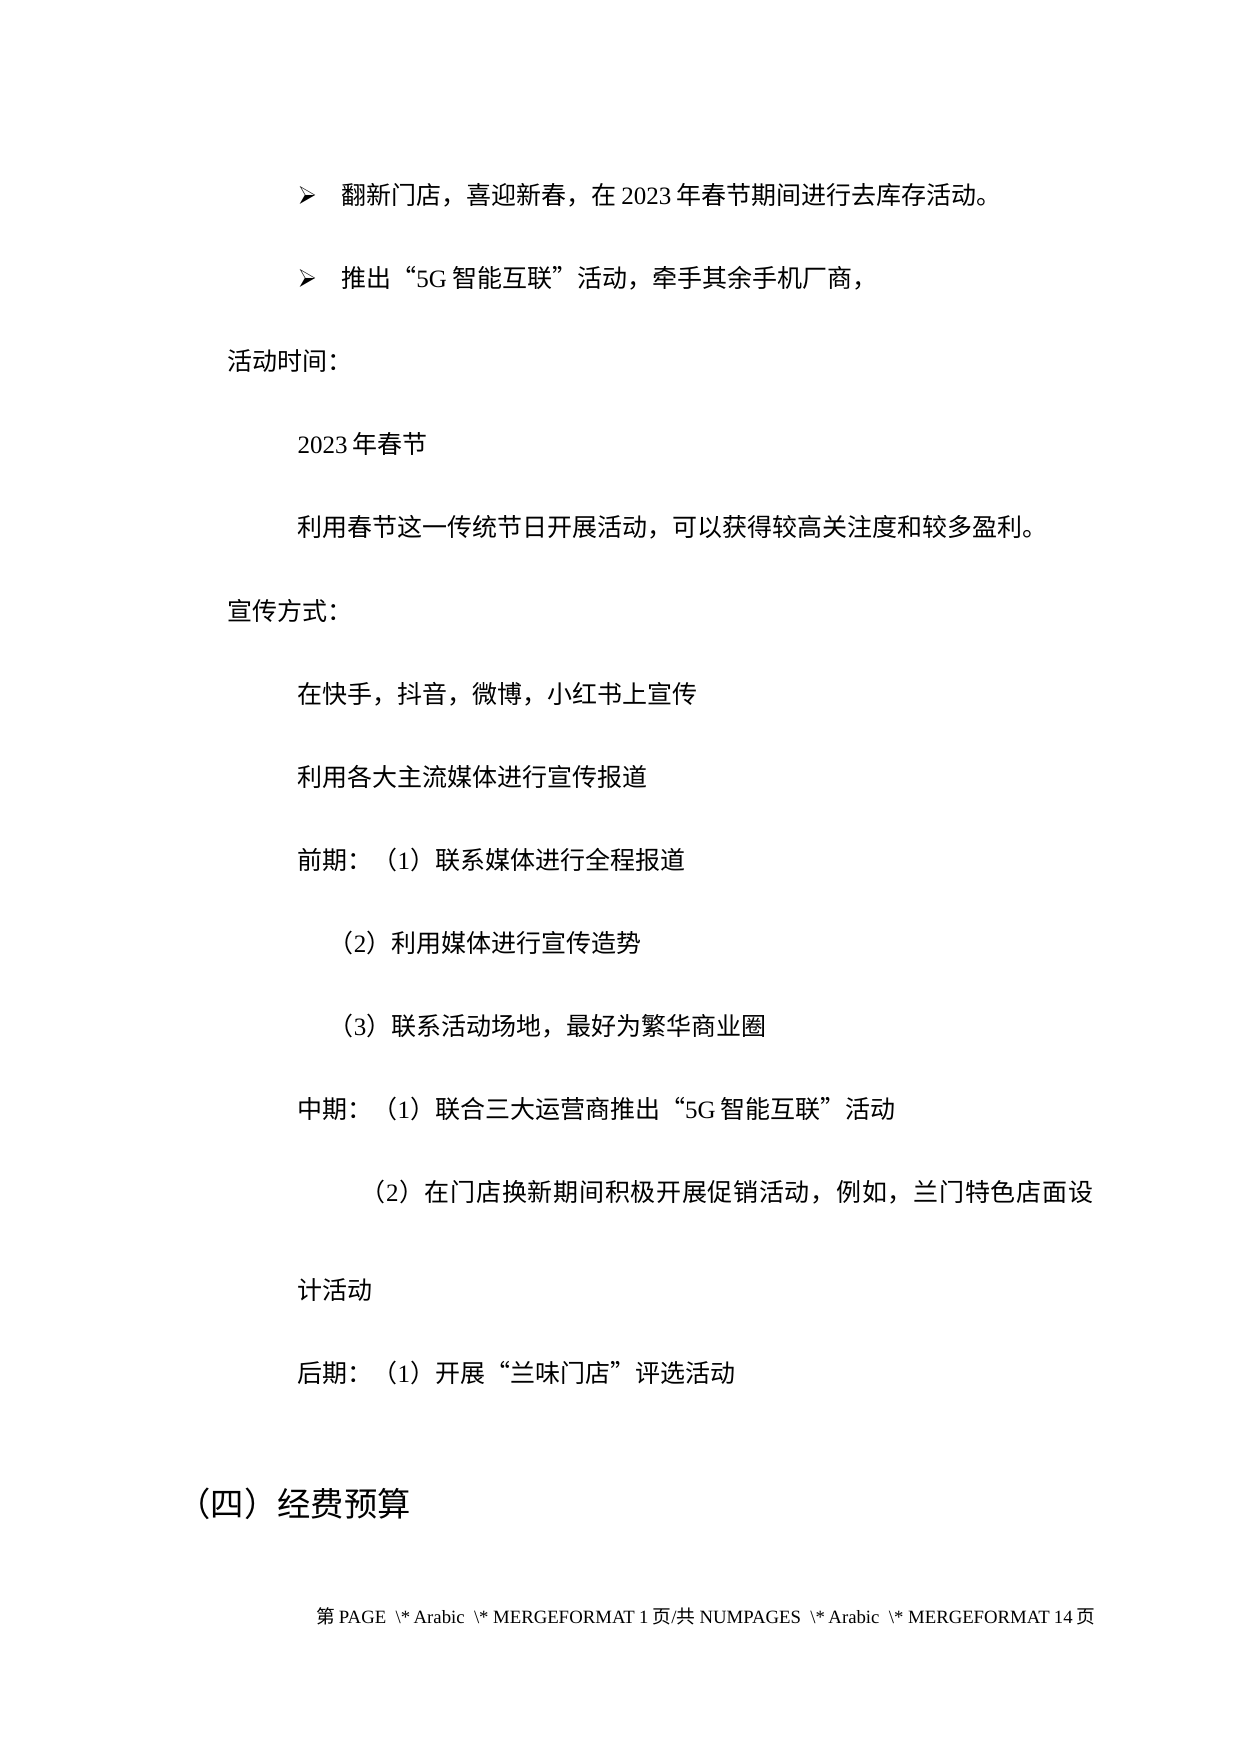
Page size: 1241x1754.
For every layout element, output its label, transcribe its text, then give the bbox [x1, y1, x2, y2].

text （2）在门店换新期间积极开展促销活动，例如，兰门特色店面设计活动 [297, 1158, 1095, 1321]
text 前期：（1）联系媒体进行全程报道 [297, 826, 1095, 891]
text （3）联系活动场地，最好为繁华商业圈 [297, 992, 1095, 1057]
text 利用春节这一传统节日开展活动，可以获得较高关注度和较多盈利。 [297, 493, 1095, 558]
text 2023年春节 [297, 410, 1095, 475]
text 后期：（1）开展“兰味门店”评选活动 [297, 1339, 1095, 1404]
text （2）利用媒体进行宣传造势 [297, 909, 1095, 974]
list 推出“5G智能互联”活动，牵手其余手机厂商， [297, 244, 1095, 309]
text 宣传方式： [177, 577, 1095, 642]
list 翻新门店，喜迎新春，在2023年春节期间进行去库存活动。 [297, 161, 1095, 226]
text 利用各大主流媒体进行宣传报道 [297, 743, 1095, 808]
text 中期：（1）联合三大运营商推出“5G智能互联”活动 [297, 1075, 1095, 1140]
text （四）经费预算 [177, 1469, 1095, 1534]
text 在快手，抖音，微博，小红书上宣传 [297, 660, 1095, 725]
text 活动时间： [177, 327, 1095, 392]
